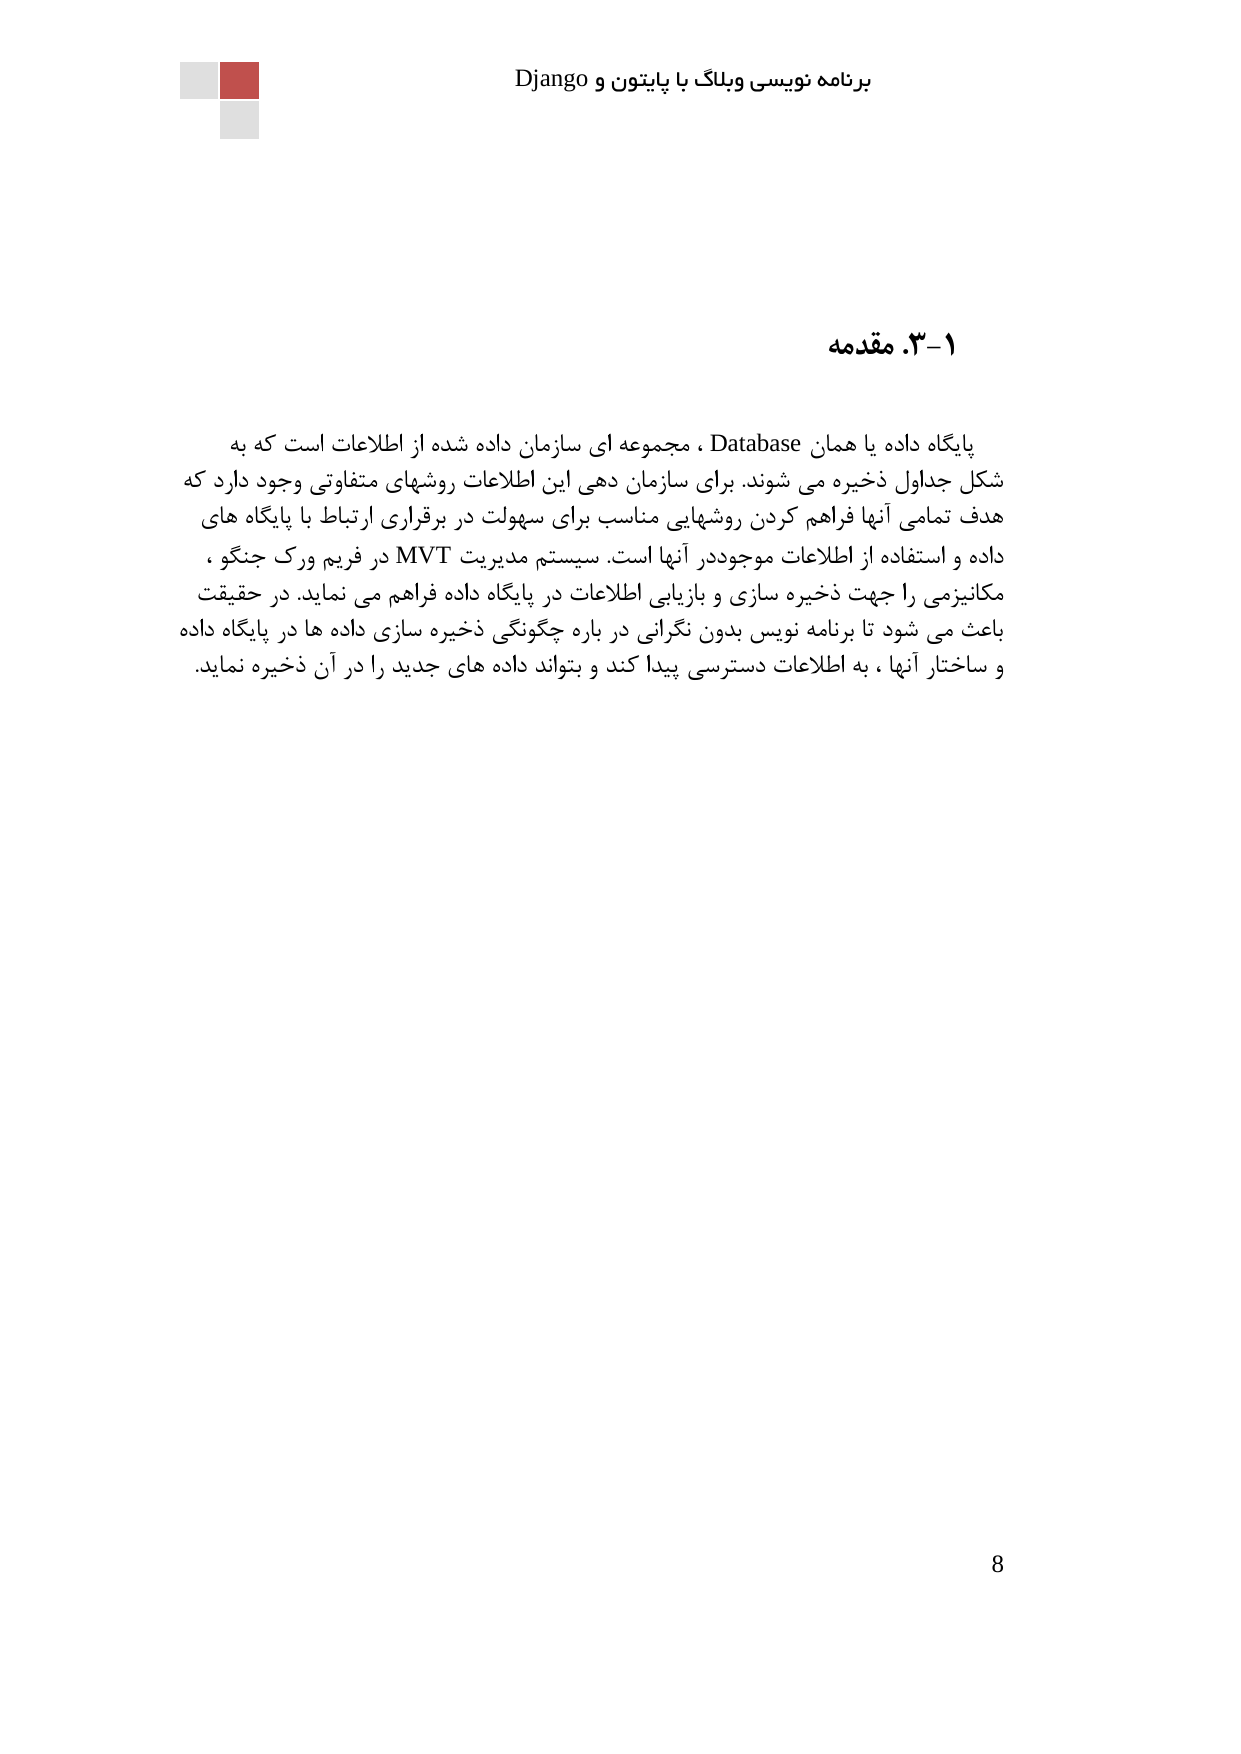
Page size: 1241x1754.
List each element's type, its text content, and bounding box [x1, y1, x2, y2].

list 3-1. مقدمه [177, 332, 960, 365]
text پایگاه داده یا همان Database ، مجموعه ای سازمان داده شده از اطلاعات است که به شکل جداول ذخیره می شوند. برای سازمان دهی این اطلاعات روشهای متفاوتی وجود دارد که هدف تمامی آنها فراهم کردن روشهایی مناسب برای سهولت در برقراری ارتباط با پایگاه های داده و استفاده از اطلاعات موجوددر آنها است. سیستم مدیریت MVT در فریم ورک جنگو ، مکانیزمی را جهت ذخیره سازی و بازیابی اطلاعات در پایگاه داده فراهم می نماید. در حقیقت باعث می شود تا برنامه نویس بدون نگرانی در باره چگونگی ذخیره سازی داده ها در پایگاه داده و ساختار آنها ، به اطلاعات دسترسی پیدا کند و بتواند داده های جدید را در آن ذخیره نماید. [177, 428, 1004, 682]
